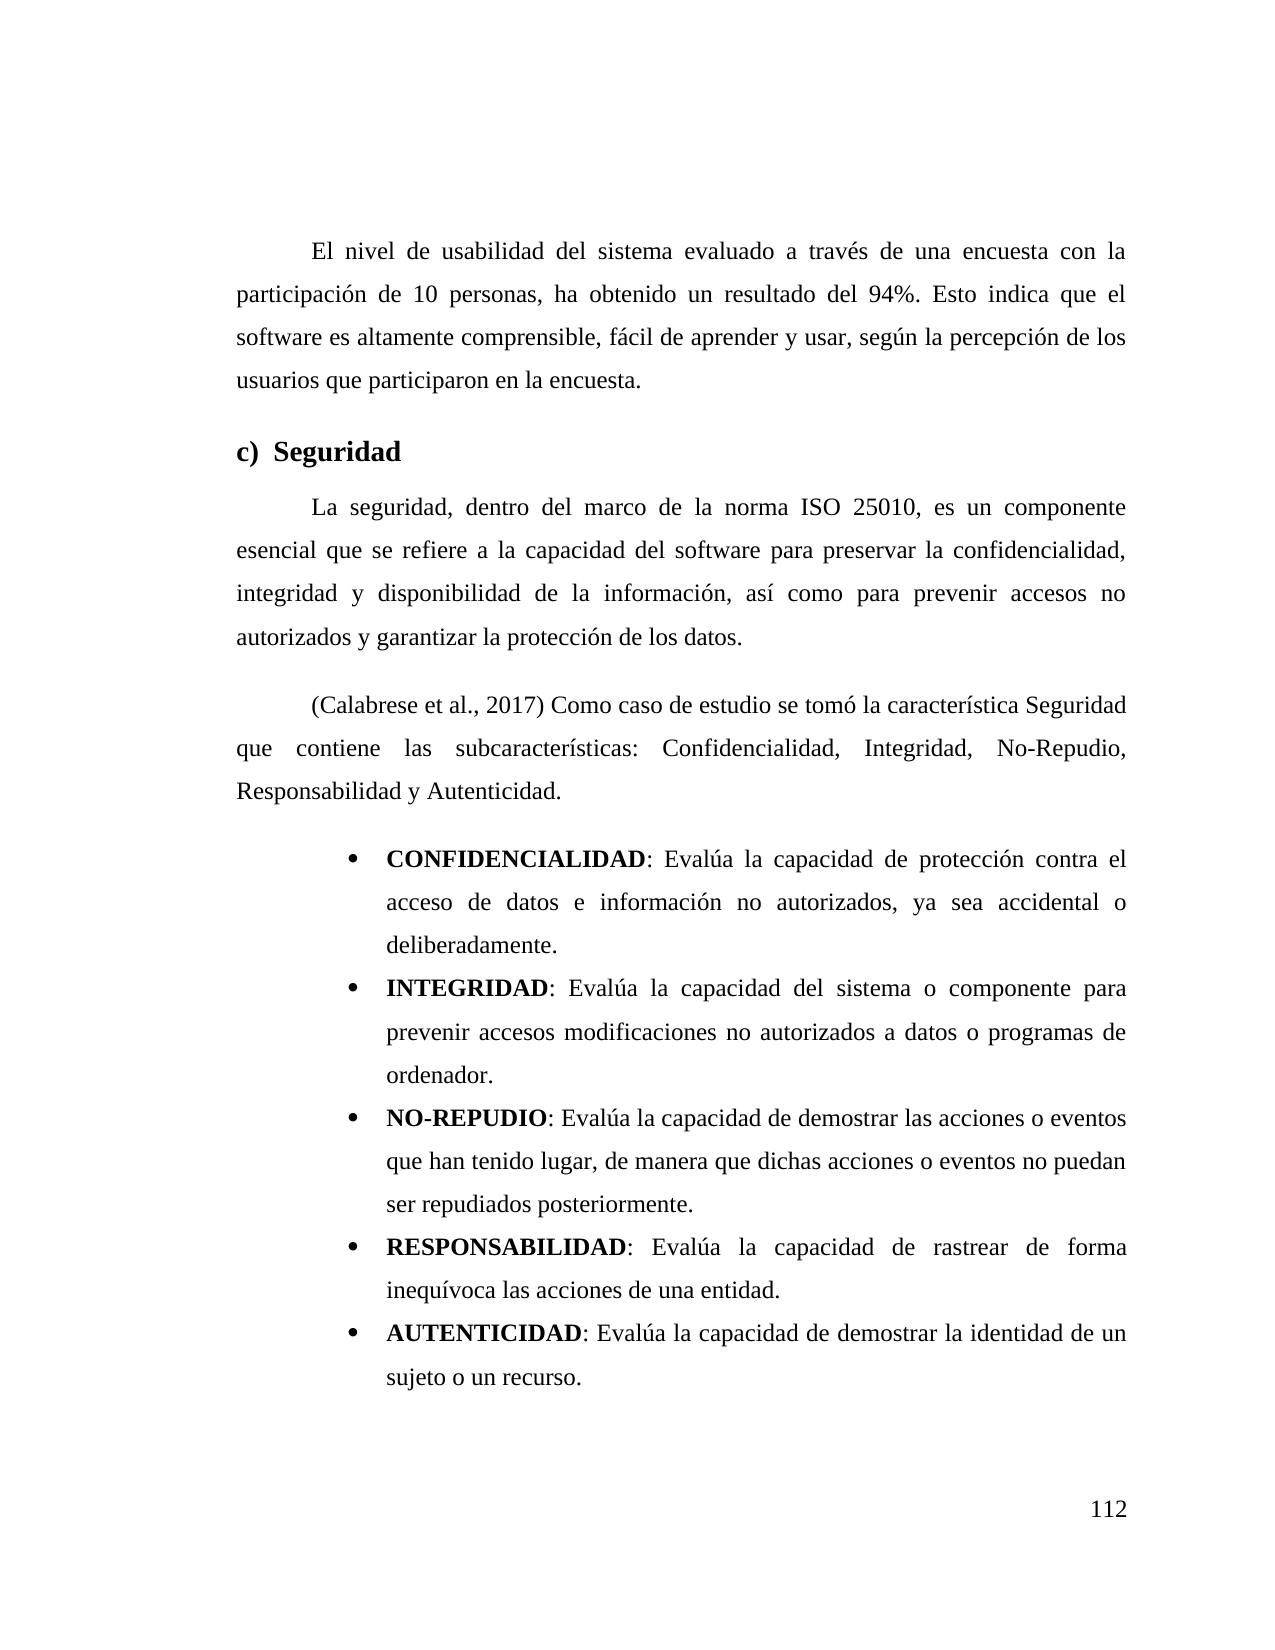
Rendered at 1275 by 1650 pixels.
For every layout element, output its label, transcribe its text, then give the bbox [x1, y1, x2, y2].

text La seguridad, dentro del marco de la norma ISO 25010, es un componente esencial que se refiere a la capacidad del software para preservar la confidencialidad, integridad y disponibilidad de la información, así como para prevenir accesos no autorizados y garantizar la protección de los datos. [236, 492, 1127, 650]
list RESPONSABILIDAD: Evalúa la capacidad de rastrear de forma inequívoca las acciones de una entidad. [349, 1232, 1127, 1304]
list INTEGRIDAD: Evalúa la capacidad del sistema o componente para prevenir accesos modificaciones no autorizados a datos o programas de ordenador. [349, 973, 1127, 1088]
list NO-REPUDIO: Evalúa la capacidad de demostrar las acciones o eventos que han tenido lugar, de manera que dichas acciones o eventos no puedan ser repudiados posteriormente. [349, 1103, 1127, 1218]
list CONFIDENCIALIDAD: Evalúa la capacidad de protección contra el acceso de datos e información no autorizados, ya sea accidental o deliberadamente. [349, 844, 1127, 959]
text (Calabrese et al., 2017) Como caso de estudio se tomó la característica Seguridad que contiene las subcaracterísticas: Confidencialidad, Integridad, No-Repudio, Responsabilidad y Autenticidad. [236, 690, 1127, 805]
subtitle Seguridad [236, 434, 1127, 467]
list AUTENTICIDAD: Evalúa la capacidad de demostrar la identidad de un sujeto o un recurso. [349, 1318, 1127, 1390]
text El nivel de usabilidad del sistema evaluado a través de una encuesta con la participación de 10 personas, ha obtenido un resultado del 94%. Esto indica que el software es altamente comprensible, fácil de aprender y usar, según la percepción de los usuarios que participaron en la encuesta. [236, 236, 1127, 394]
